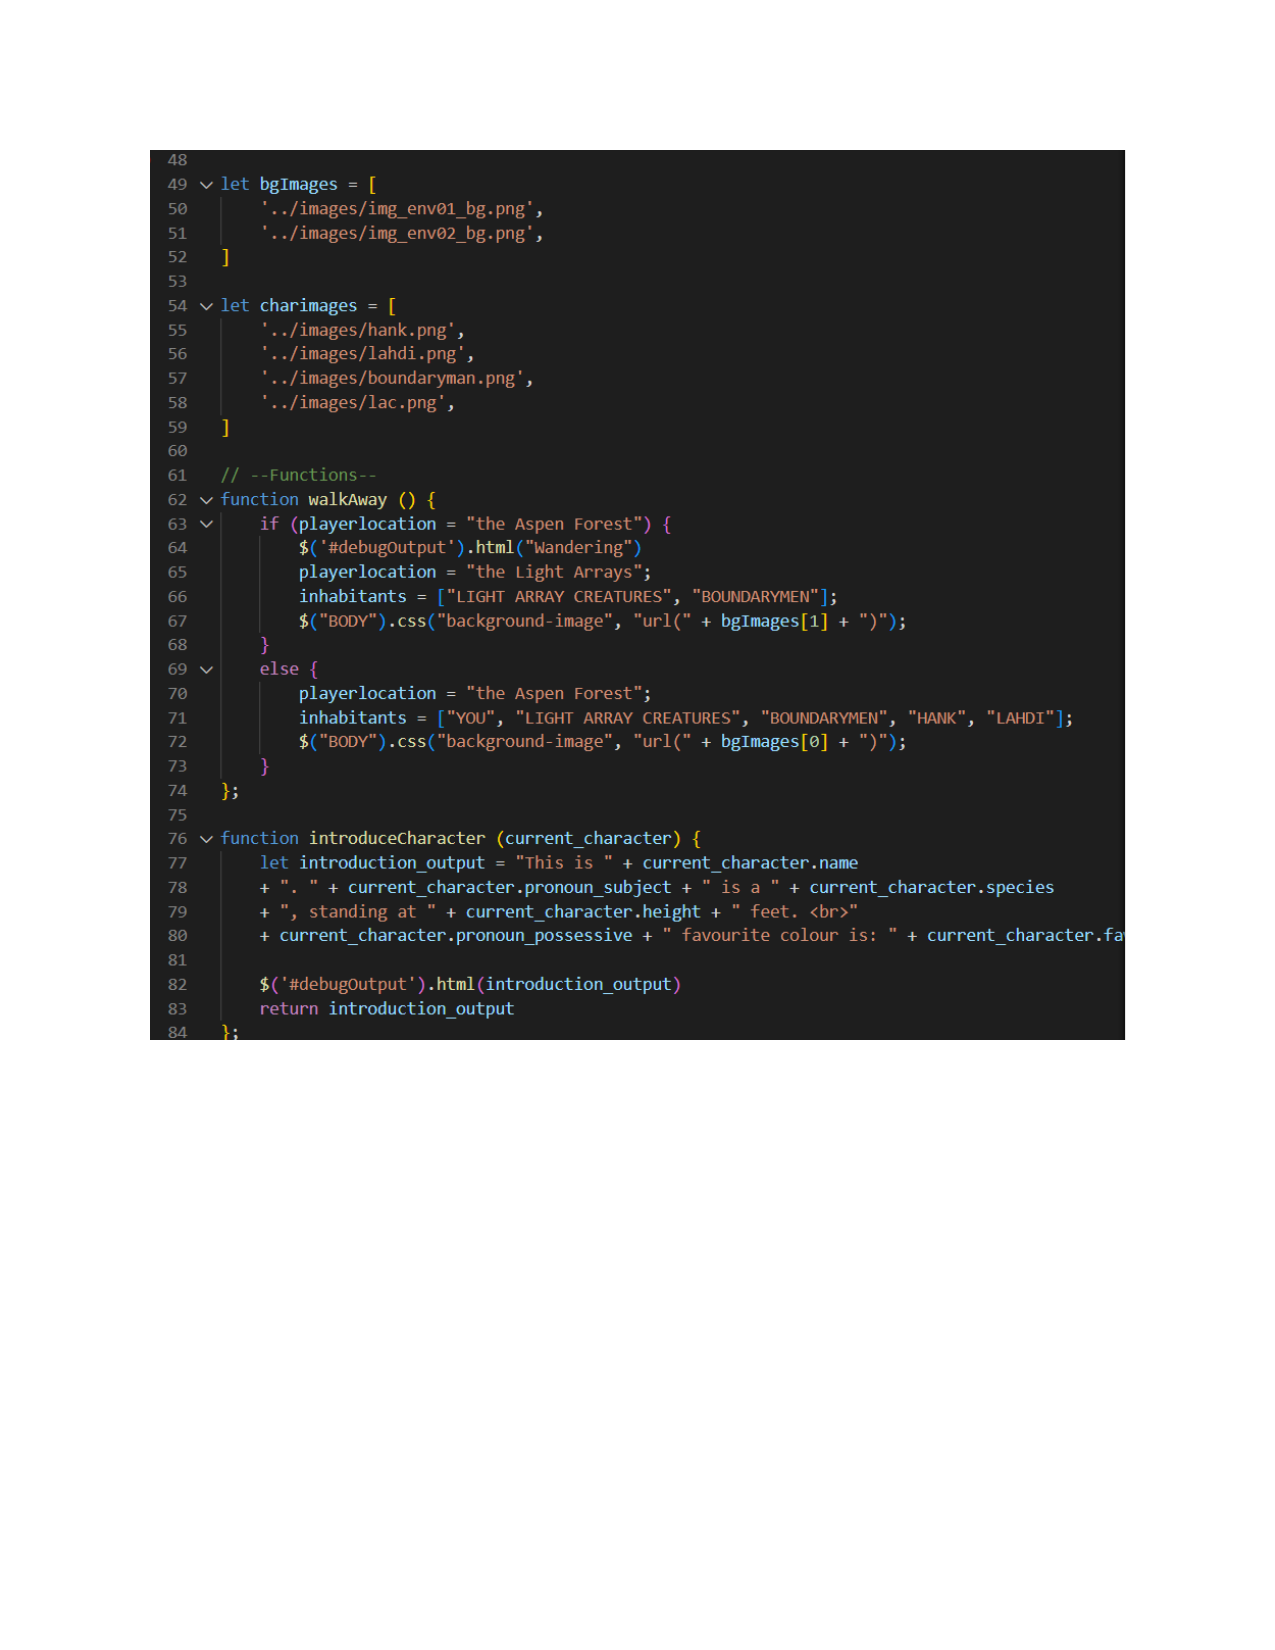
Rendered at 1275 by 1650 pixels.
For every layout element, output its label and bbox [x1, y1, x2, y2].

picture [150, 150, 1125, 1040]
